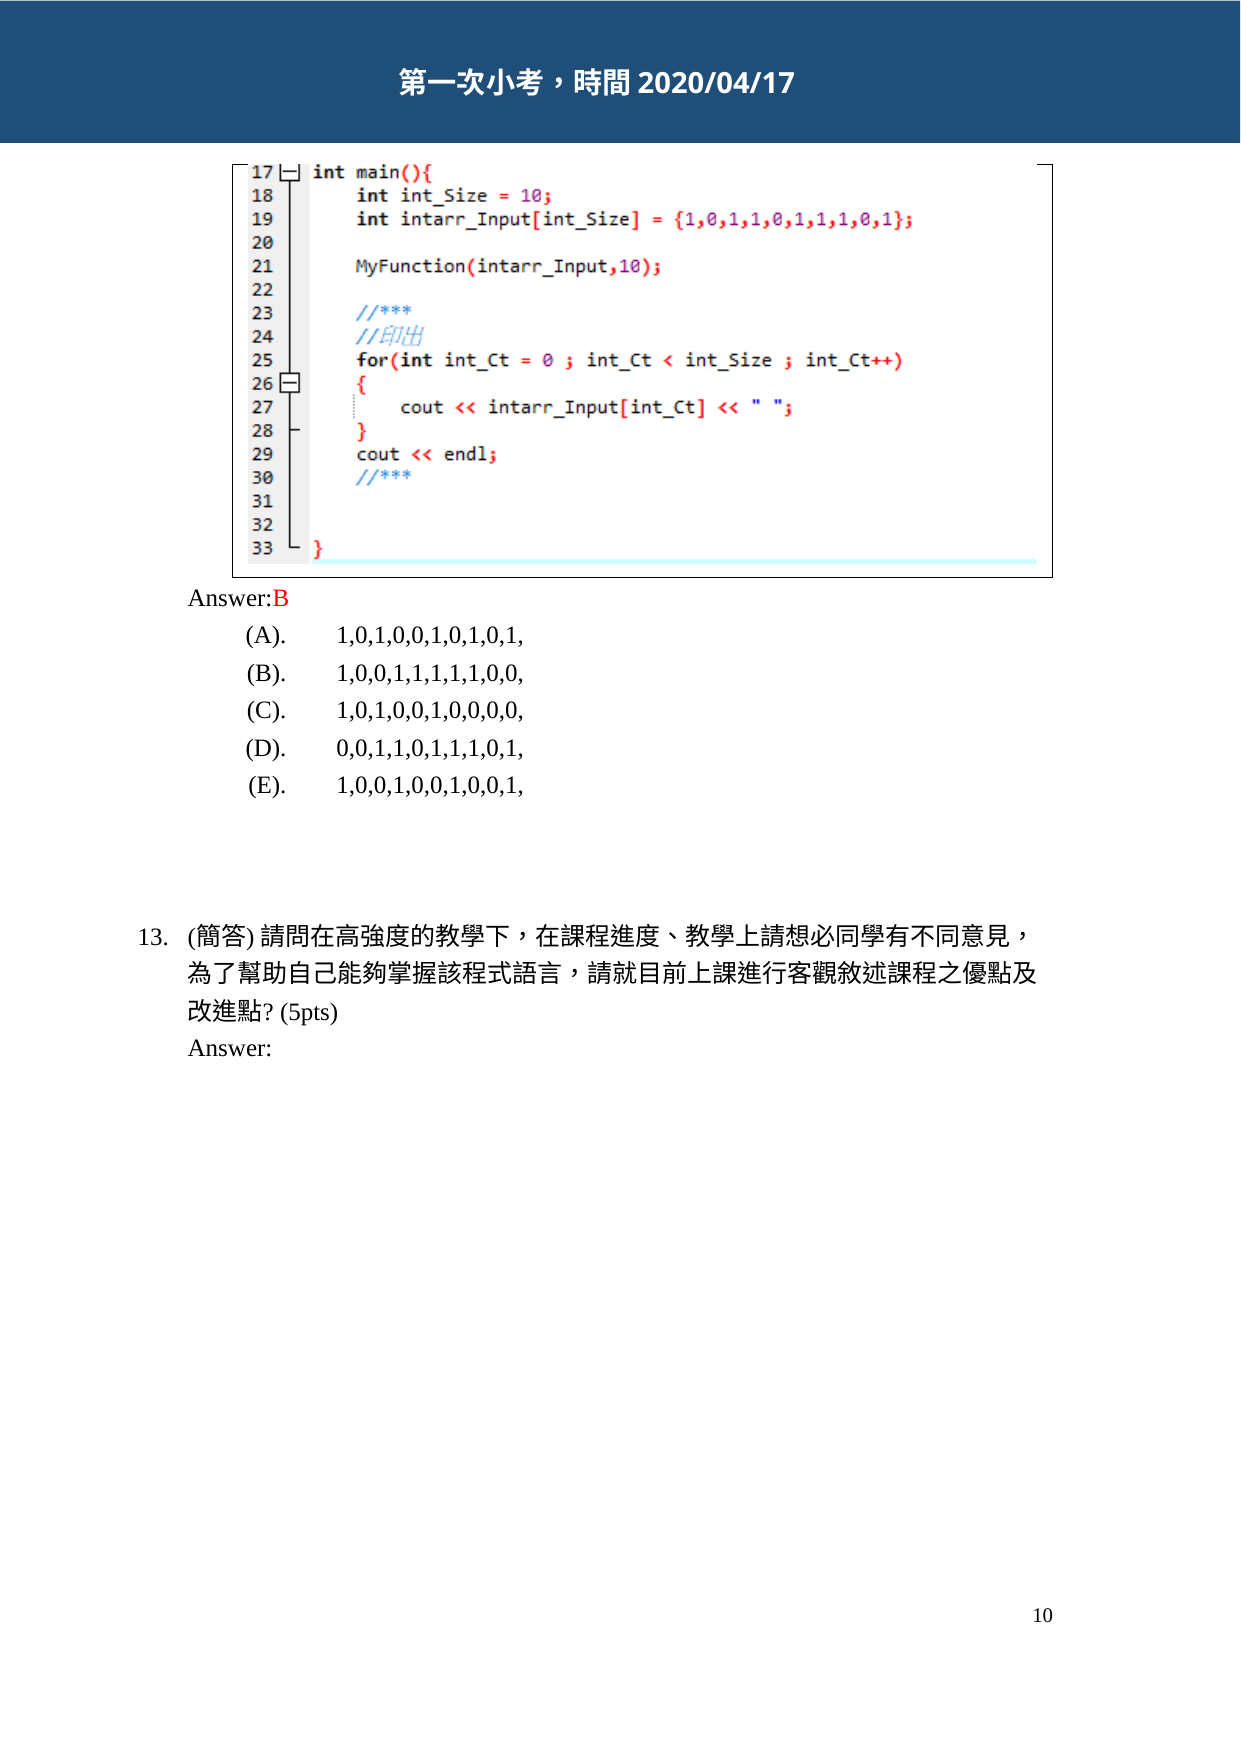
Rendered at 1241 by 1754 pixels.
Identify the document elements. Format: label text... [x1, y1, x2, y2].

subtitle 1,0,1,0,0,1,0,1,0,1, [286, 616, 1053, 653]
subtitle (簡答) 請問在高強度的教學下，在課程進度、教學上請想必同學有不同意見，為了幫助自己能夠掌握該程式語言，請就目前上課進行客觀敘述課程之優點及改進點? (5pts) [137, 916, 1053, 1028]
subtitle 0,0,1,1,0,1,1,1,0,1, [286, 728, 1053, 766]
table_header [233, 165, 1052, 577]
picture [247, 164, 1037, 564]
text Answer: [187, 1028, 1053, 1066]
subtitle 1,0,0,1,1,1,1,1,0,0, [286, 653, 1053, 691]
text Answer:B [187, 578, 1053, 616]
subtitle 1,0,0,1,0,0,1,0,0,1, [286, 766, 1053, 803]
subtitle 1,0,1,0,0,1,0,0,0,0, [286, 691, 1053, 728]
